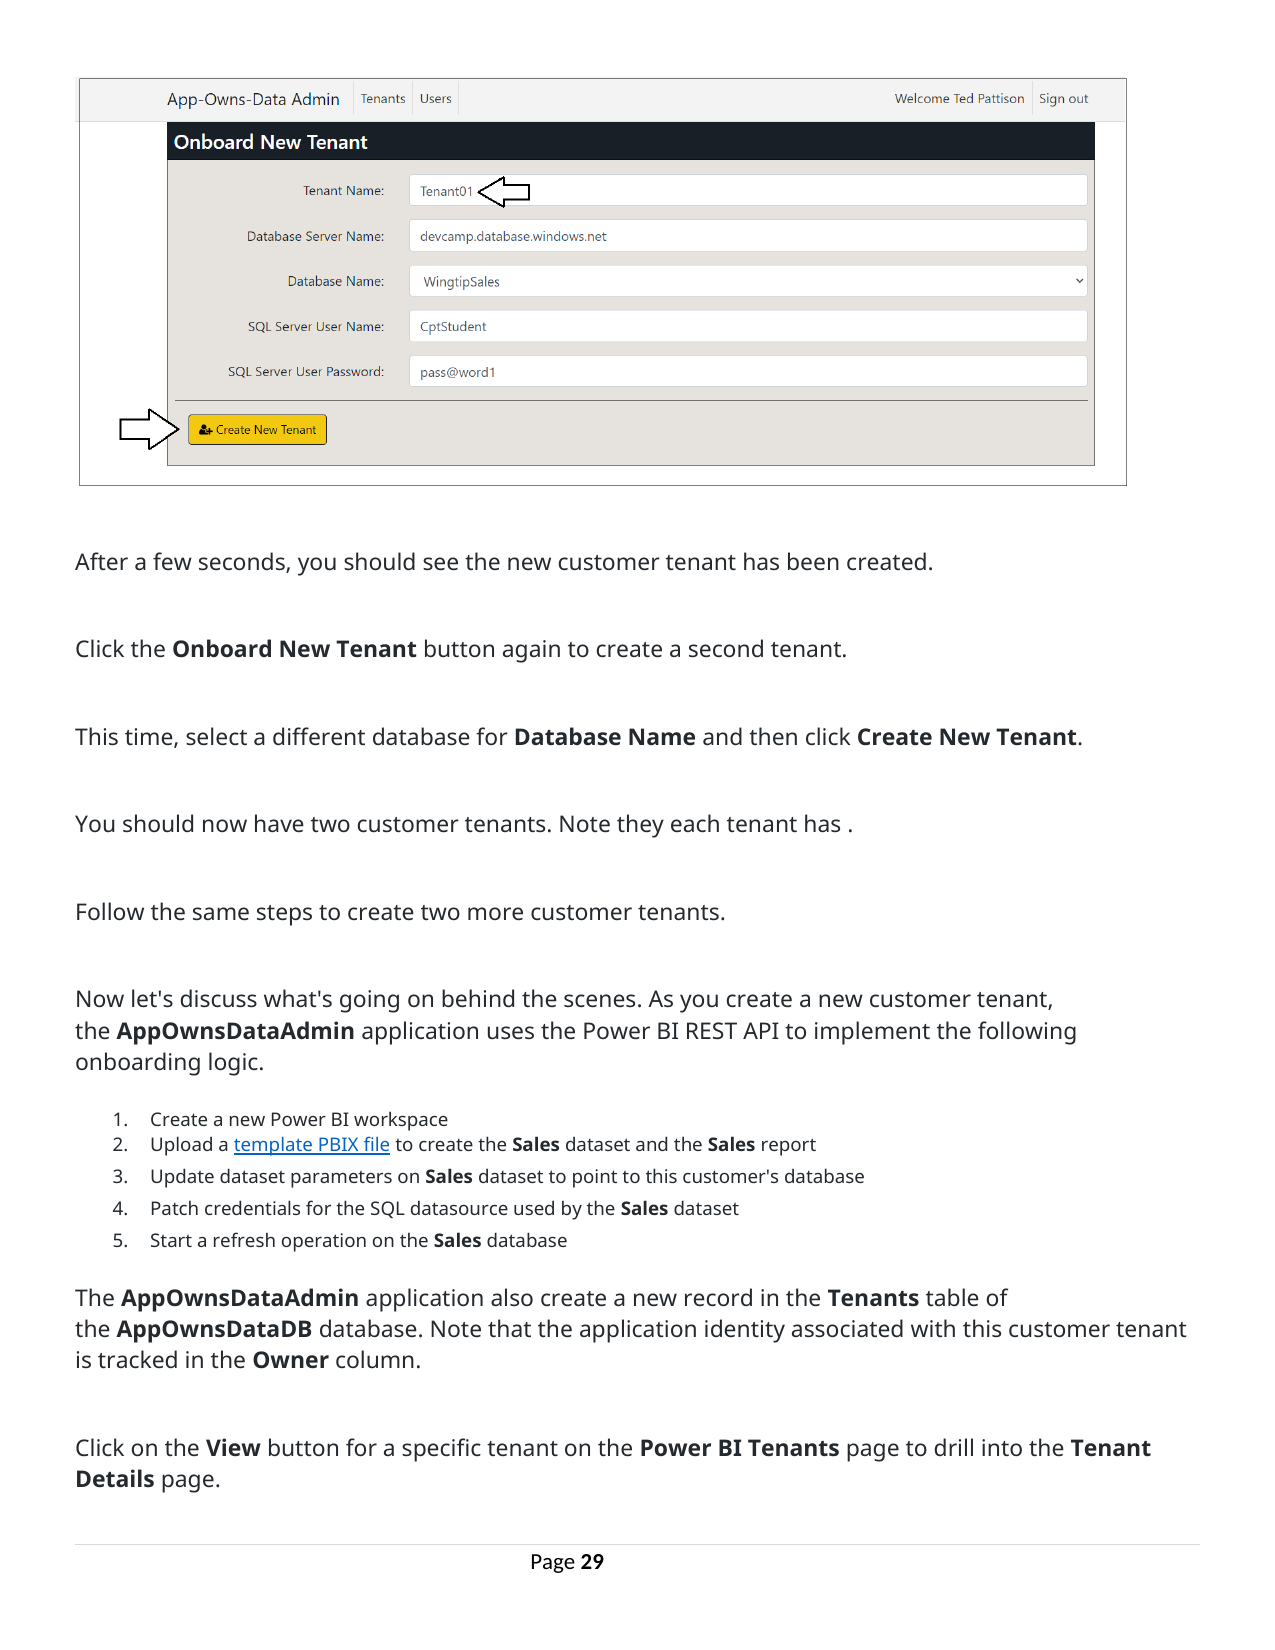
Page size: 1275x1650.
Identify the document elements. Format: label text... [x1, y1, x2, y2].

text Now let's discuss what's going on behind the scenes. As you create a new customer tenant, the AppOwnsDataAdmin application uses the Power BI REST API to implement the following onboarding logic. [75, 983, 1200, 1077]
text After a few seconds, you should see the new customer tenant has been created. [75, 546, 1200, 577]
picture [75, 75, 1135, 490]
text Click the Onboard New Tenant button again to create a second tenant. [75, 633, 1200, 664]
text You should now have two customer tenants. Note they each tenant has . [75, 808, 1200, 839]
list Patch credentials for the SQL datasource used by the Sales dataset [112, 1195, 1200, 1221]
text The AppOwnsDataAdmin application also create a new record in the Tenants table of the AppOwnsDataDB database. Note that the application identity associated with this customer tenant is tracked in the Owner column. [75, 1282, 1200, 1376]
text Follow the same steps to create two more customer tenants. [75, 896, 1200, 927]
text Click on the View button for a specific tenant on the Power BI Tenants page to drill into the Tenant Details page. [75, 1432, 1200, 1494]
text This time, select a different database for Database Name and then click Create New Tenant. [75, 721, 1200, 752]
list Start a refresh operation on the Sales database [112, 1227, 1200, 1253]
list Upload a template PBIX file to create the Sales dataset and the Sales report [112, 1132, 1200, 1157]
list Create a new Power BI workspace [112, 1106, 1200, 1132]
list Update dataset parameters on Sales dataset to point to this customer's database [112, 1163, 1200, 1189]
